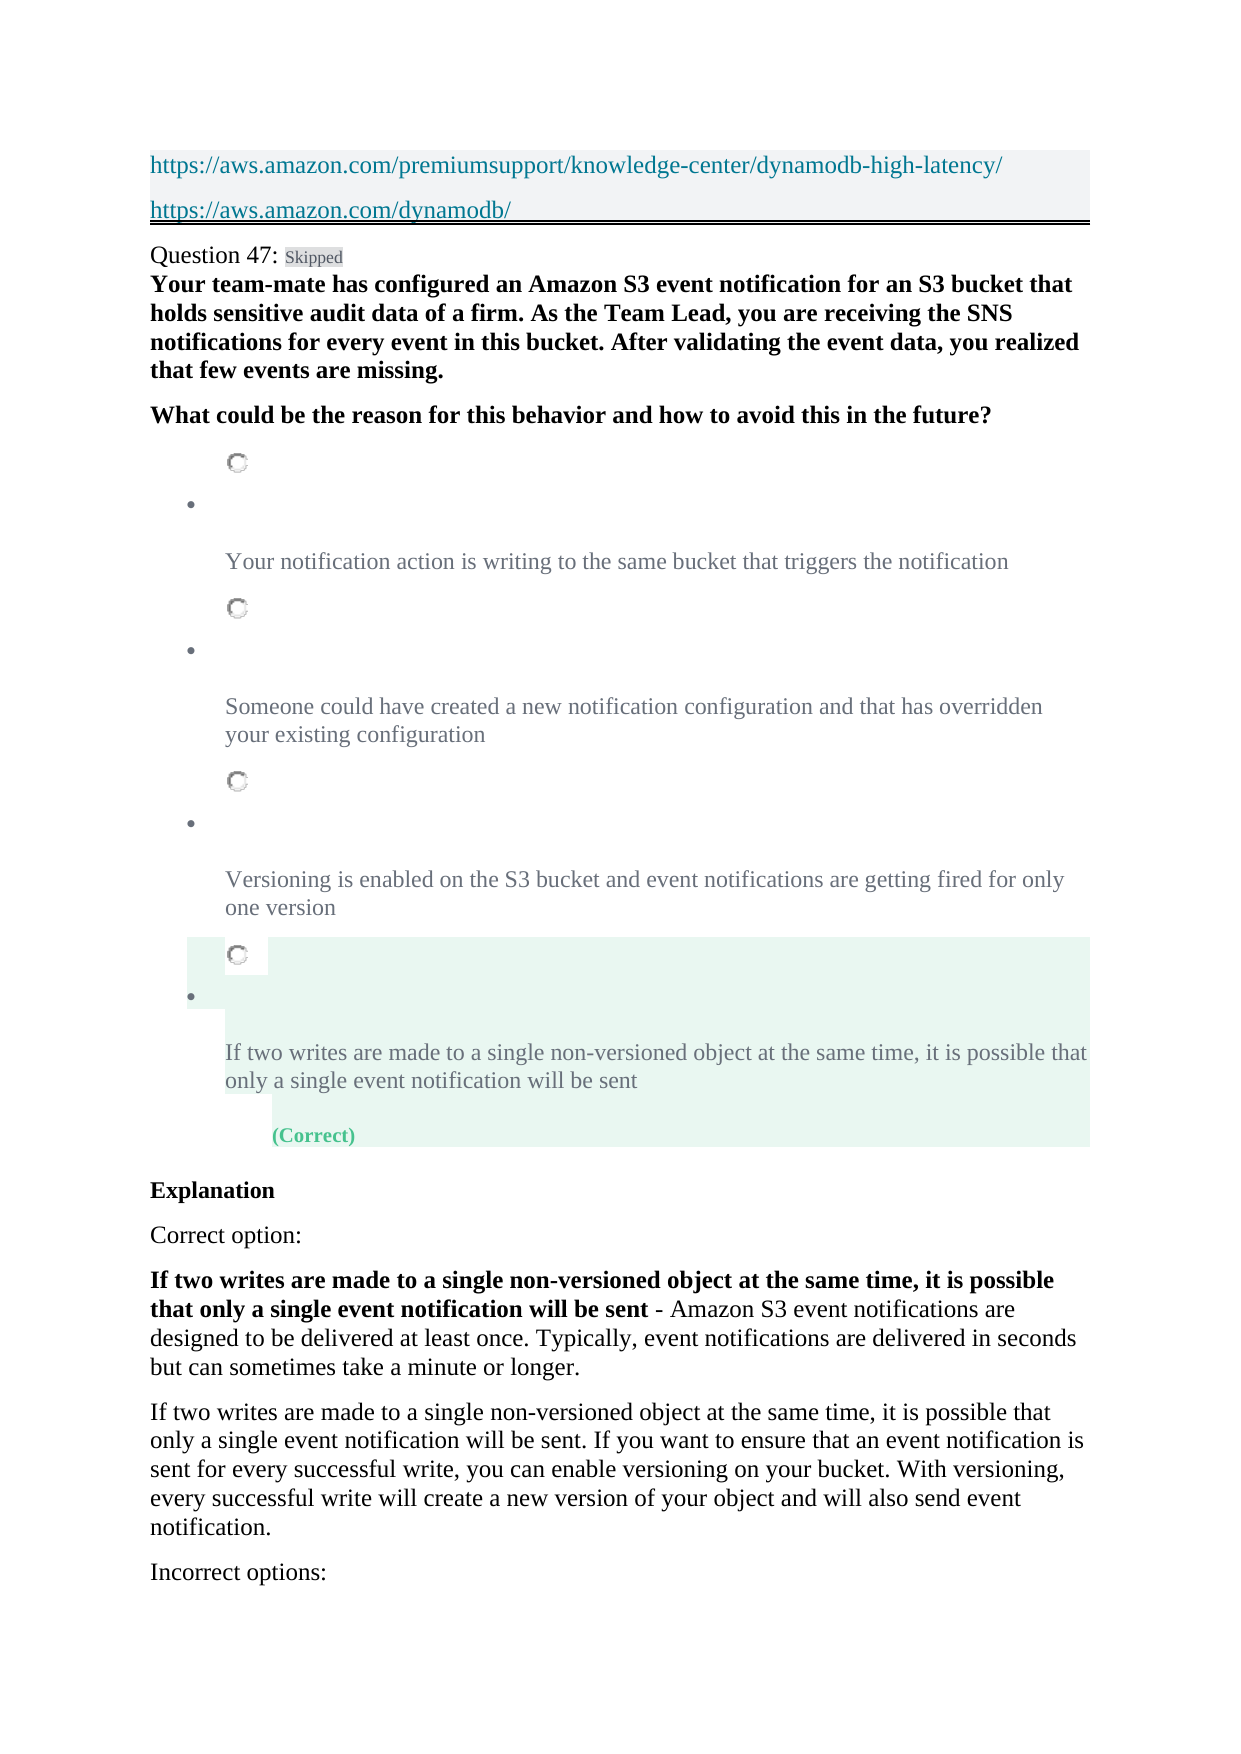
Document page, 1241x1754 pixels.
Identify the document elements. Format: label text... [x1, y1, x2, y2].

text Explanation [150, 1176, 1090, 1204]
list ​ [187, 446, 1090, 518]
text Someone could have created a new notification configuration and that has overridden your existing configuration [225, 692, 1090, 748]
text Question 47: Skipped [150, 240, 1090, 269]
text Versioning is enabled on the S3 bucket and event notifications are getting fired for only one version [225, 865, 1090, 921]
text Incorrect options: [150, 1557, 1090, 1586]
text If two writes are made to a single non-versioned object at the same time, it is possible that only a single event notification will be sent - Amazon S3 event notifications are designed to be delivered at least once. Typically, event notifications are delivered in seconds but can sometimes take a minute or longer. [150, 1265, 1090, 1380]
text https://aws.amazon.com/dynamodb/ [150, 195, 1090, 220]
text If two writes are made to a single non-versioned object at the same time, it is possible that only a single event notification will be sent [225, 1038, 1090, 1094]
list ​ [187, 591, 1090, 663]
text Your notification action is writing to the same bucket that triggers the notification [225, 547, 1090, 574]
text Correct option: [150, 1220, 1090, 1249]
text (Correct) [272, 1123, 1090, 1147]
text What could be the reason for this behavior and how to avoid this in the future? [150, 401, 1090, 429]
text If two writes are made to a single non-versioned object at the same time, it is possible that only a single event notification will be sent. If you want to ensure that an event notification is sent for every successful write, you can enable versioning on your bucket. With versioning, every successful write will create a new version of your object and will also send event notification. [150, 1397, 1090, 1541]
text Your team-mate has configured an Amazon S3 event notification for an S3 bucket that holds sensitive audit data of a firm. As the Team Lead, you are receiving the SNS notifications for every event in this bucket. After validating the event data, you realized that few events are missing. [150, 269, 1090, 384]
text https://aws.amazon.com/premiumsupport/knowledge-center/dynamodb-high-latency/ [150, 150, 1090, 179]
list ​ [187, 937, 1090, 1009]
list ​ [187, 764, 1090, 836]
